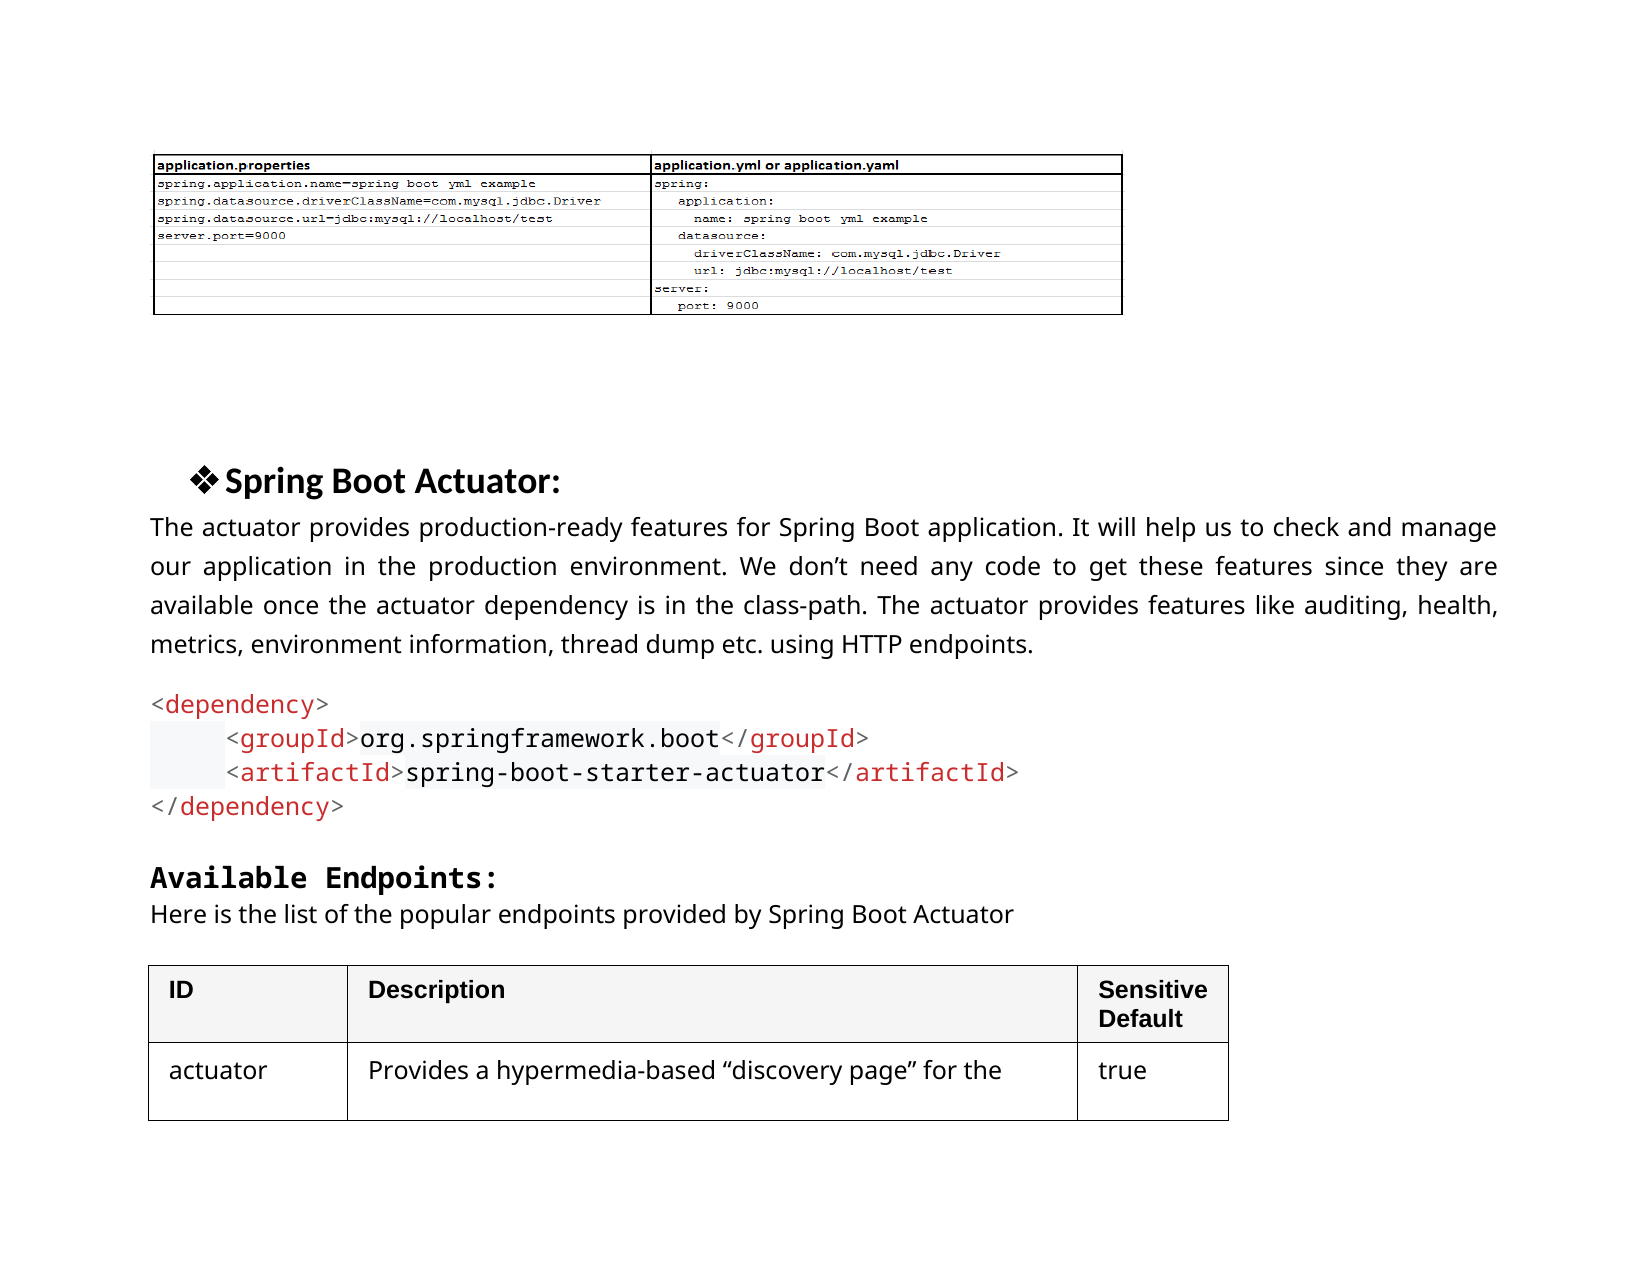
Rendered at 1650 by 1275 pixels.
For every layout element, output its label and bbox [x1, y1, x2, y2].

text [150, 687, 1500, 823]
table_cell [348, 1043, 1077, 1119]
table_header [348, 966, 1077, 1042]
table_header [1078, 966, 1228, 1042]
picture [150, 150, 1125, 315]
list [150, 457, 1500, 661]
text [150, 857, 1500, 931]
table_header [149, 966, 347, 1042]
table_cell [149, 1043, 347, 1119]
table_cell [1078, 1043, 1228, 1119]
